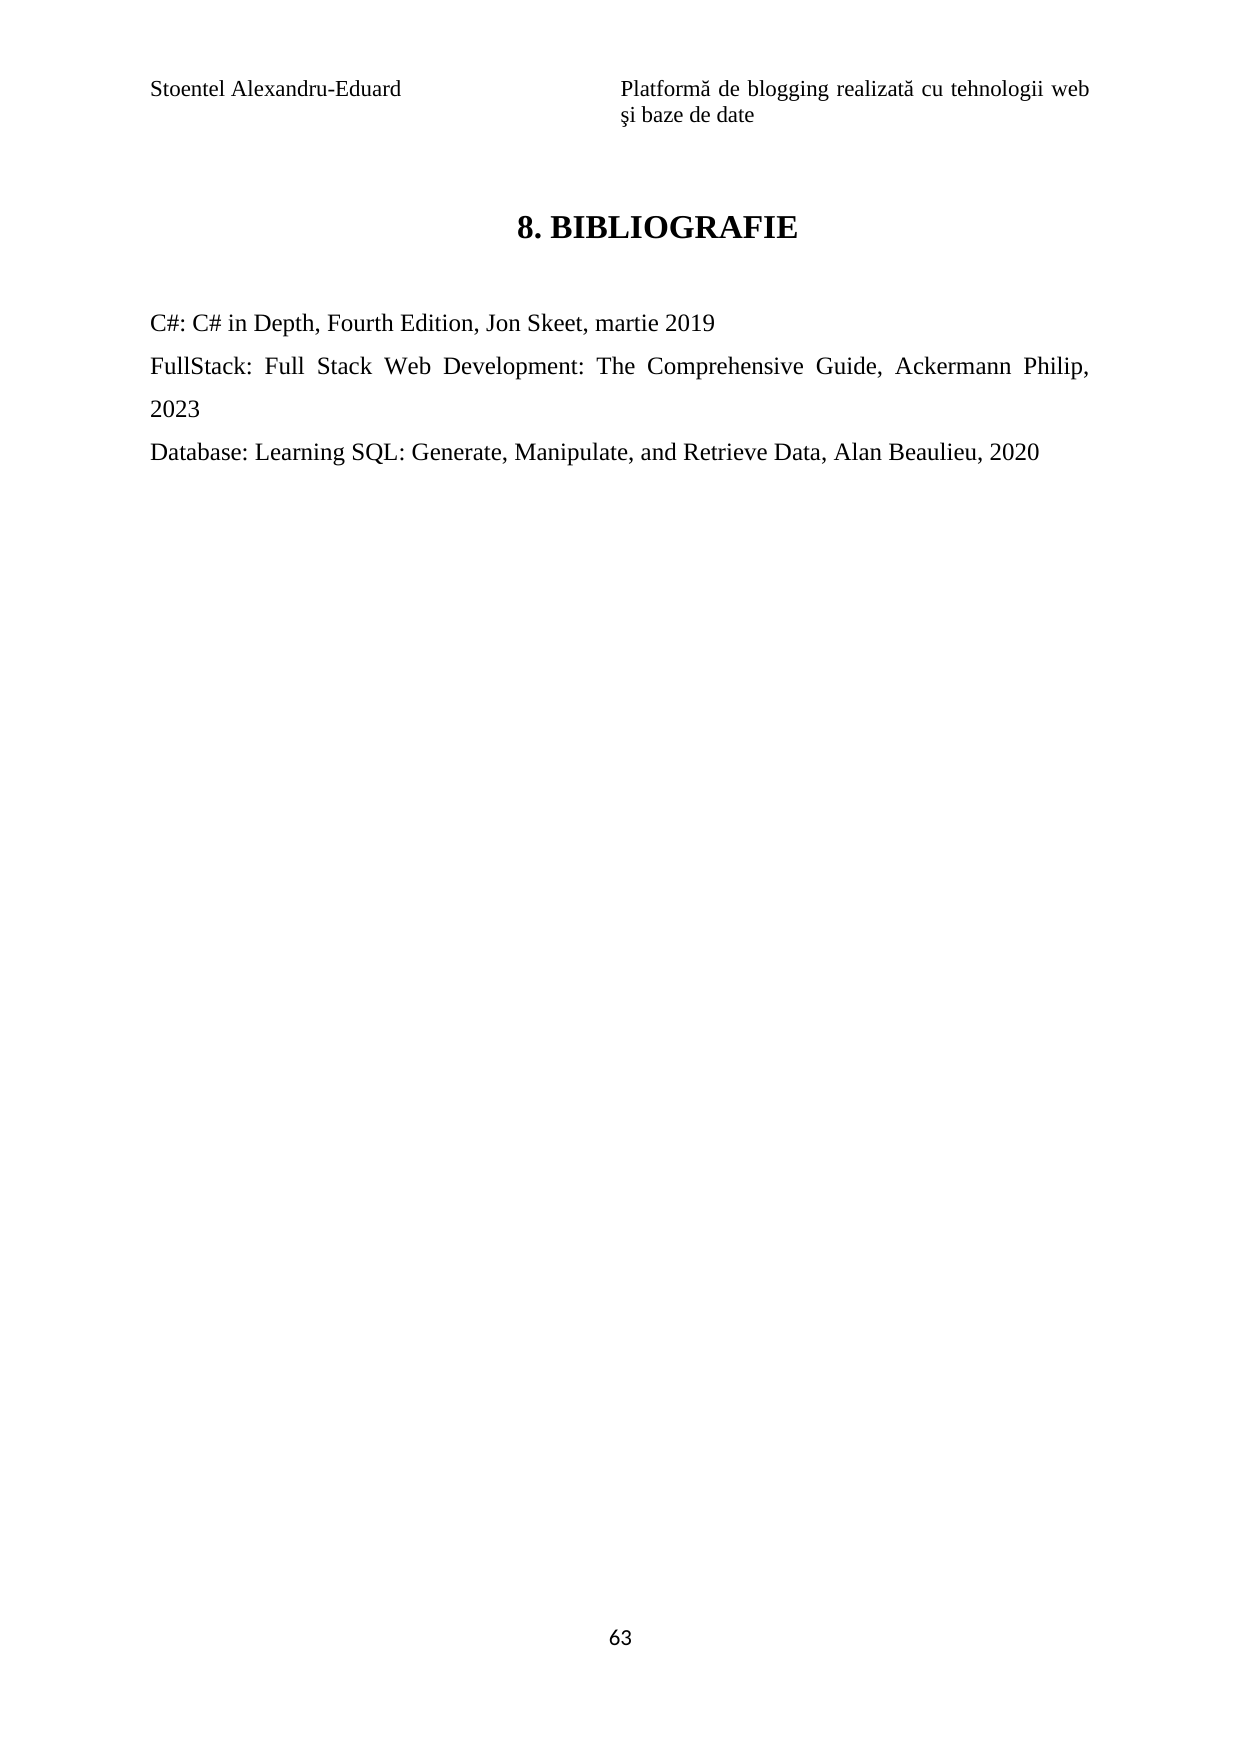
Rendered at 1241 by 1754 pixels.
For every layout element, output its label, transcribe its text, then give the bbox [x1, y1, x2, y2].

text FullStack: Full Stack Web Development: The Comprehensive Guide, Ackermann Philip, 2023 [150, 351, 1090, 423]
text Database: Learning SQL: Generate, Manipulate, and Retrieve Data, Alan Beaulieu, 2020 [150, 437, 1090, 466]
text C#: C# in Depth, Fourth Edition, Jon Skeet, martie 2019 [150, 308, 1090, 337]
subtitle 8. BIBLIOGRAFIE [150, 207, 1090, 246]
